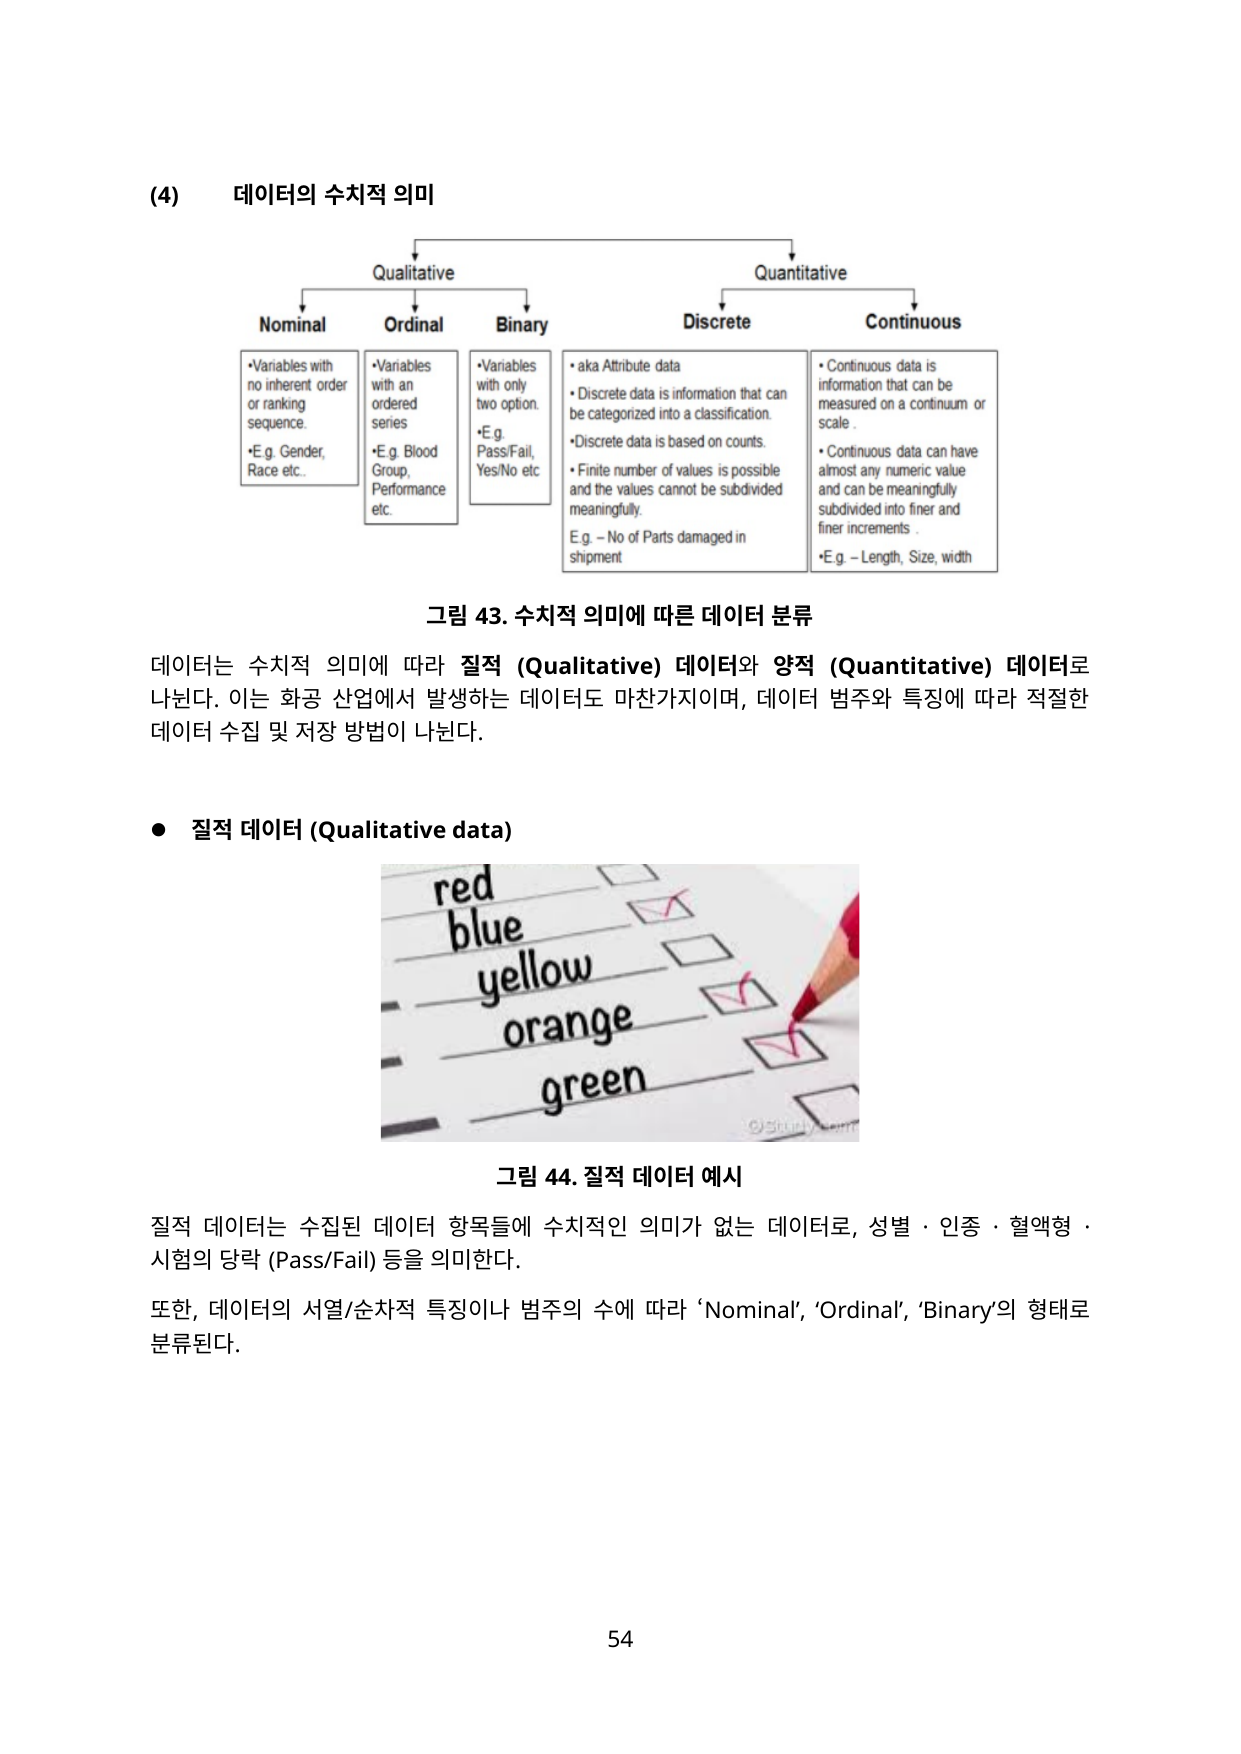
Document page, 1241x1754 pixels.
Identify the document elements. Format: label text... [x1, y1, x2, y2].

text 데이터는 수치적 의미에 따라 질적 (Qualitative) 데이터와 양적 (Quantitative) 데이터로 나뉜다. 이는 화공 산업에서 발생하는 데이터도 마찬가지이며, 데이터 범주와 특징에 따라 적절한 데이터 수집 및 저장 방법이 나뉜다. [150, 648, 1090, 748]
picture [380, 864, 860, 1142]
list 데이터의 수치적 의미 [150, 177, 1090, 211]
text 질적 데이터 (Qualitative data) [150, 812, 1090, 846]
picture [232, 227, 1008, 581]
text 또한, 데이터의 서열/순차적 특징이나 범주의 수에 따라 ‘Nominal’, ‘Ordinal’, ‘Binary’의 형태로 분류된다. [150, 1292, 1090, 1359]
text 질적 데이터는 수집된 데이터 항목들에 수치적인 의미가 없는 데이터로, 성별 · 인종 · 혈액형 · 시험의 당락 (Pass/Fail) 등을 의미한다. [150, 1209, 1090, 1275]
